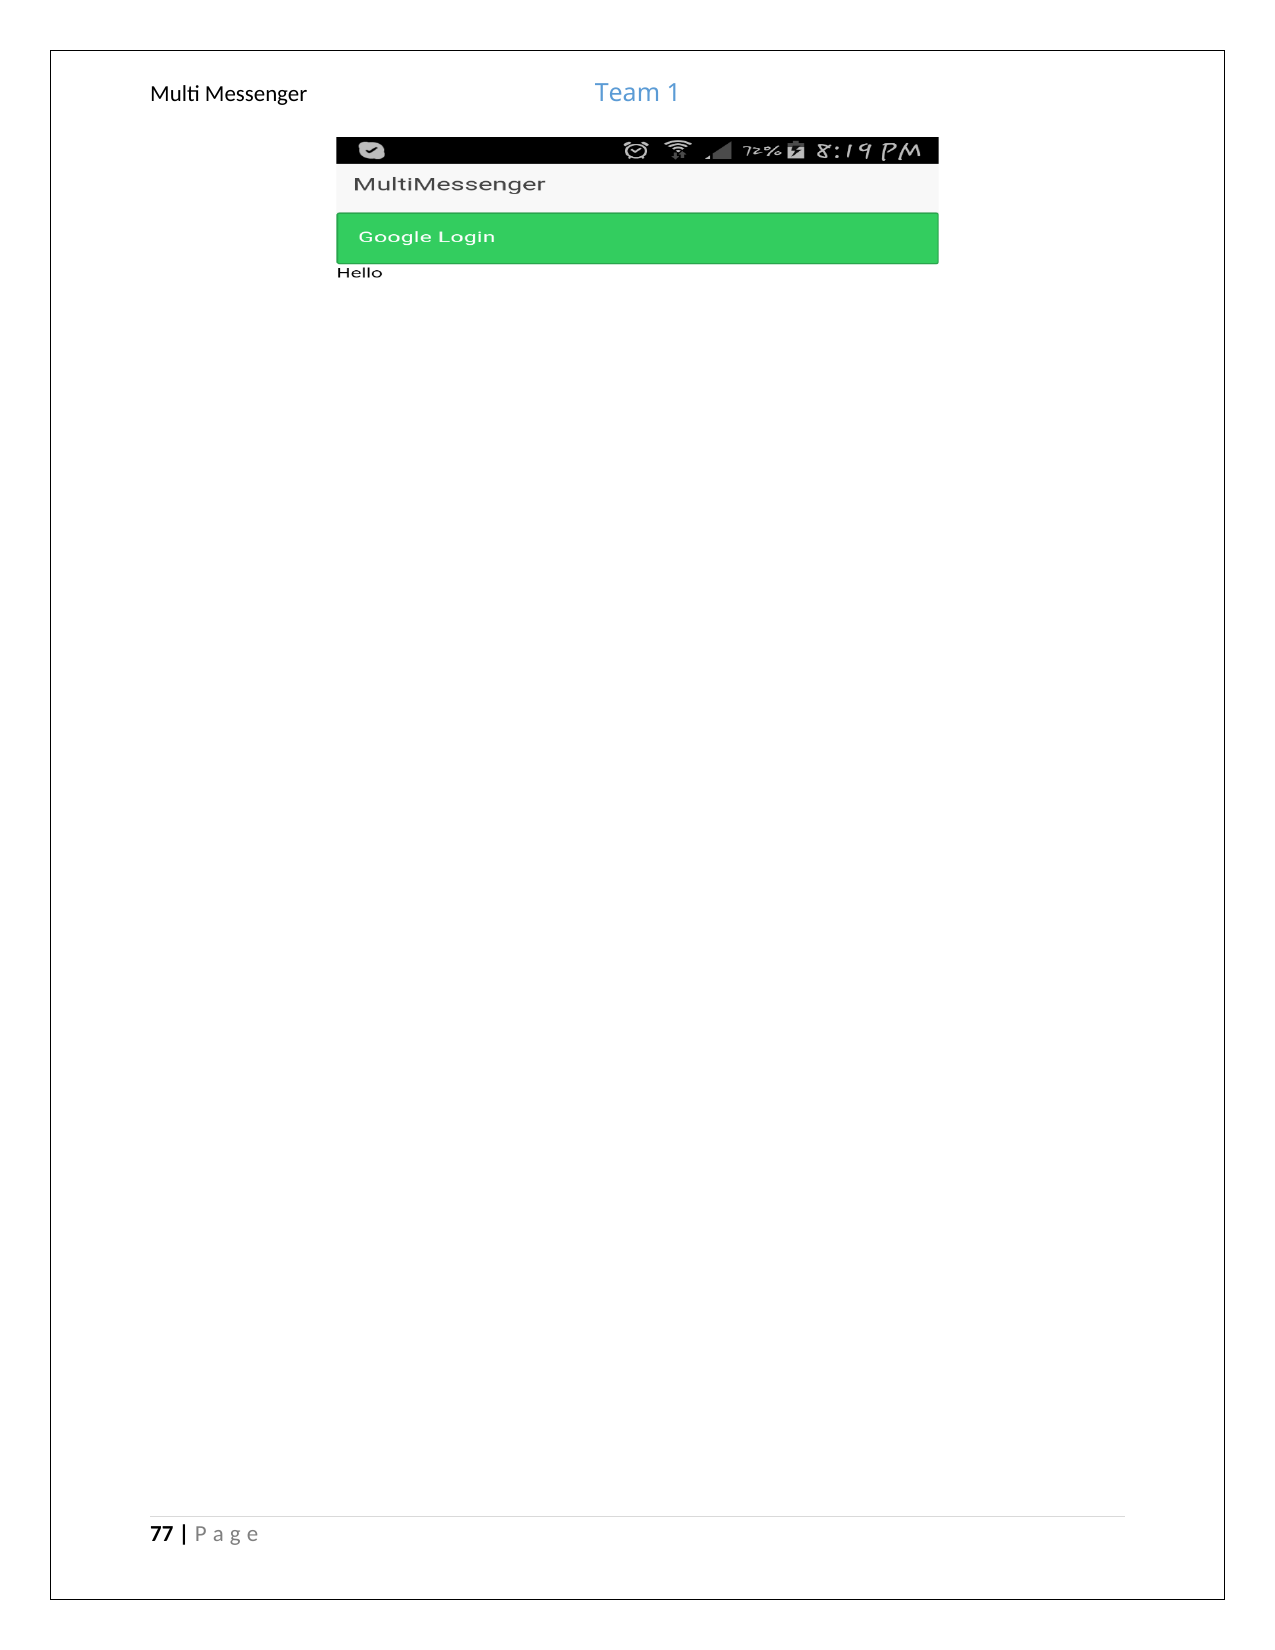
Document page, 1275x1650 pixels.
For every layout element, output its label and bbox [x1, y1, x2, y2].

picture [336, 137, 939, 842]
